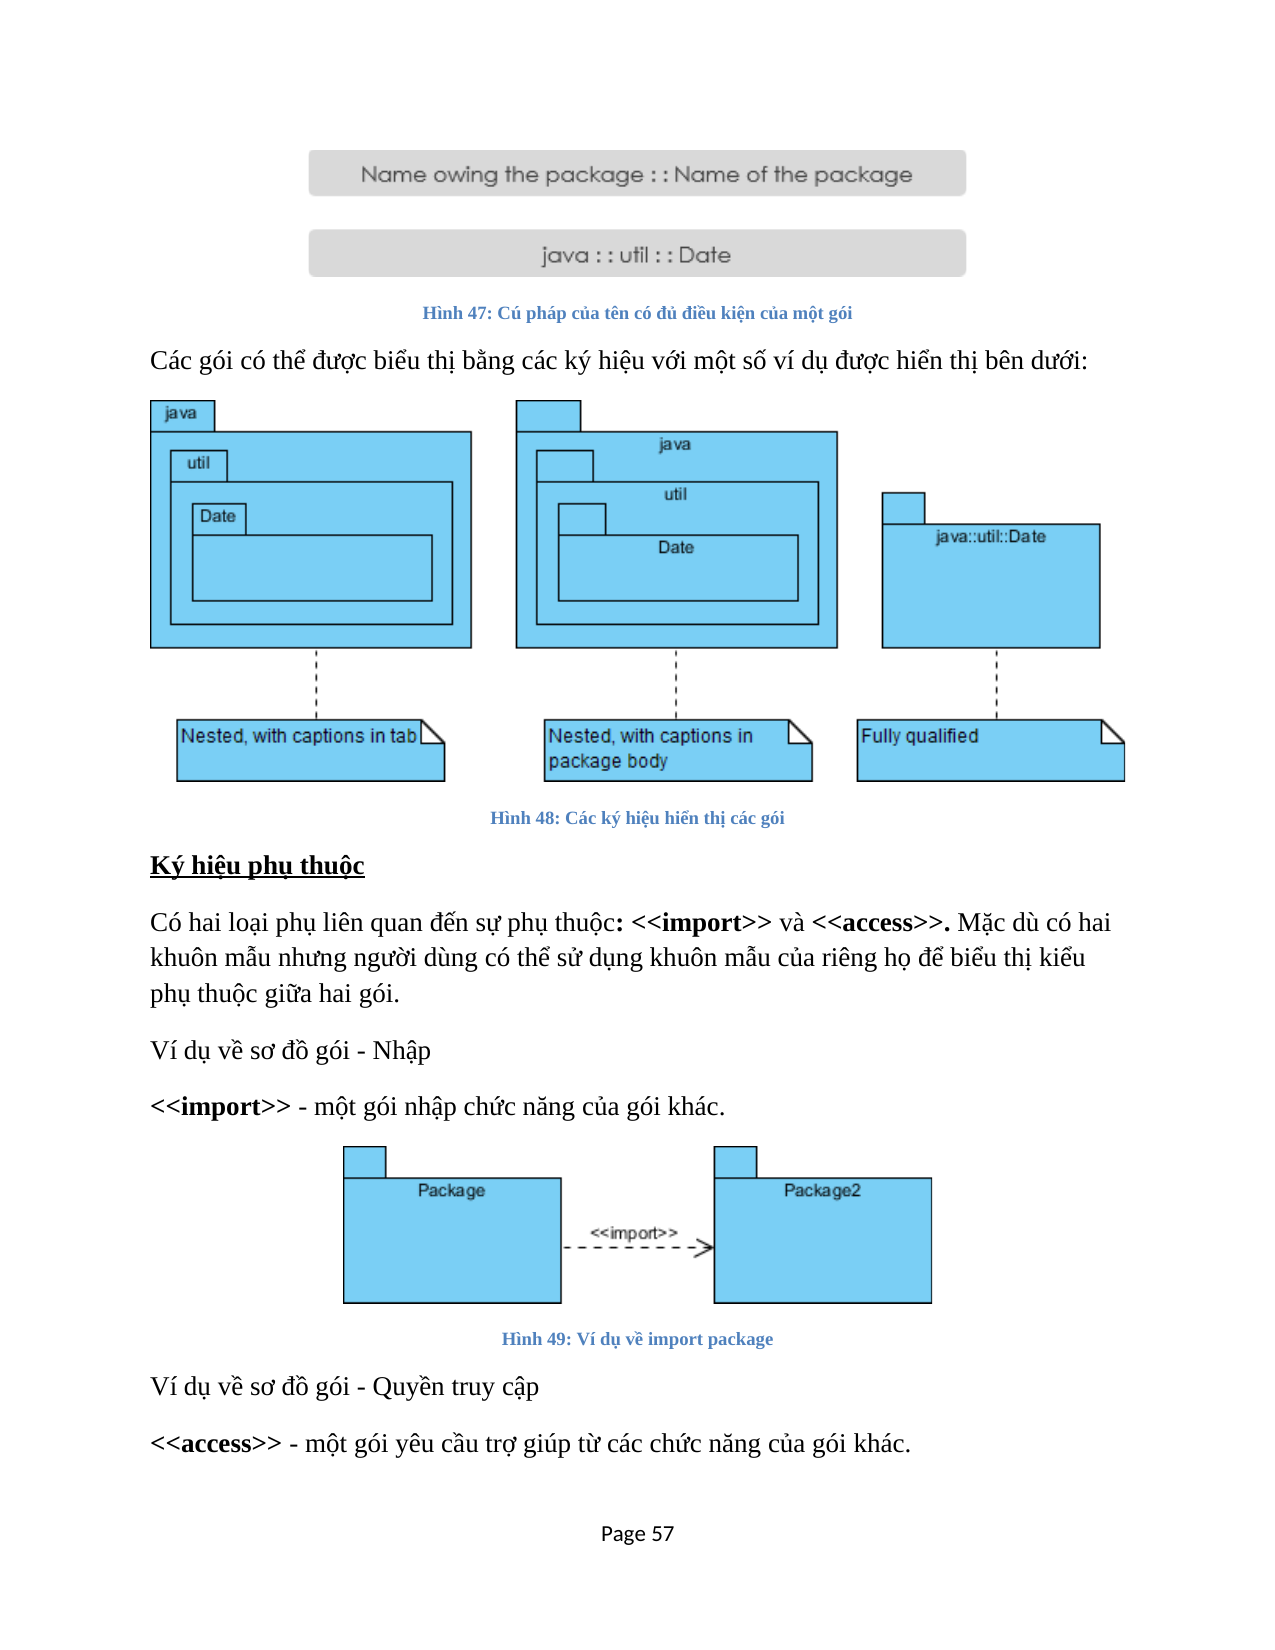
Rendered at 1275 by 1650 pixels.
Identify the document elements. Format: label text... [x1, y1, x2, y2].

text Hình 48: Các ký hiệu hiển thị các gói [150, 807, 1125, 828]
text Ký hiệu phụ thuộc [150, 849, 1125, 880]
text <<access>> - một gói yêu cầu trợ giúp từ các chức năng của gói khác. [150, 1427, 1125, 1458]
text Các gói có thể được biểu thị bằng các ký hiệu với một số ví dụ được hiển thị bên dưới: [150, 344, 1125, 375]
text Ví dụ về sơ đồ gói - Quyền truy cập [150, 1371, 1125, 1402]
text Có hai loại phụ liên quan đến sự phụ thuộc: <<import>> và <<access>>. Mặc dù có hai khuôn mẫu nhưng người dùng có thể sử dụng khuôn mẫu của riêng họ để biểu thị kiểu phụ thuộc giữa hai gói. [150, 906, 1125, 1008]
picture [308, 150, 967, 277]
text Ví dụ về sơ đồ gói - Nhập [150, 1034, 1125, 1065]
picture [150, 400, 1125, 782]
picture [343, 1146, 933, 1304]
text <<import>> - một gói nhập chức năng của gói khác. [150, 1090, 1125, 1121]
text Hình 49: Ví dụ về import package [150, 1328, 1125, 1350]
text Hình 47: Cú pháp của tên có đủ điều kiện của một gói [150, 302, 1125, 323]
